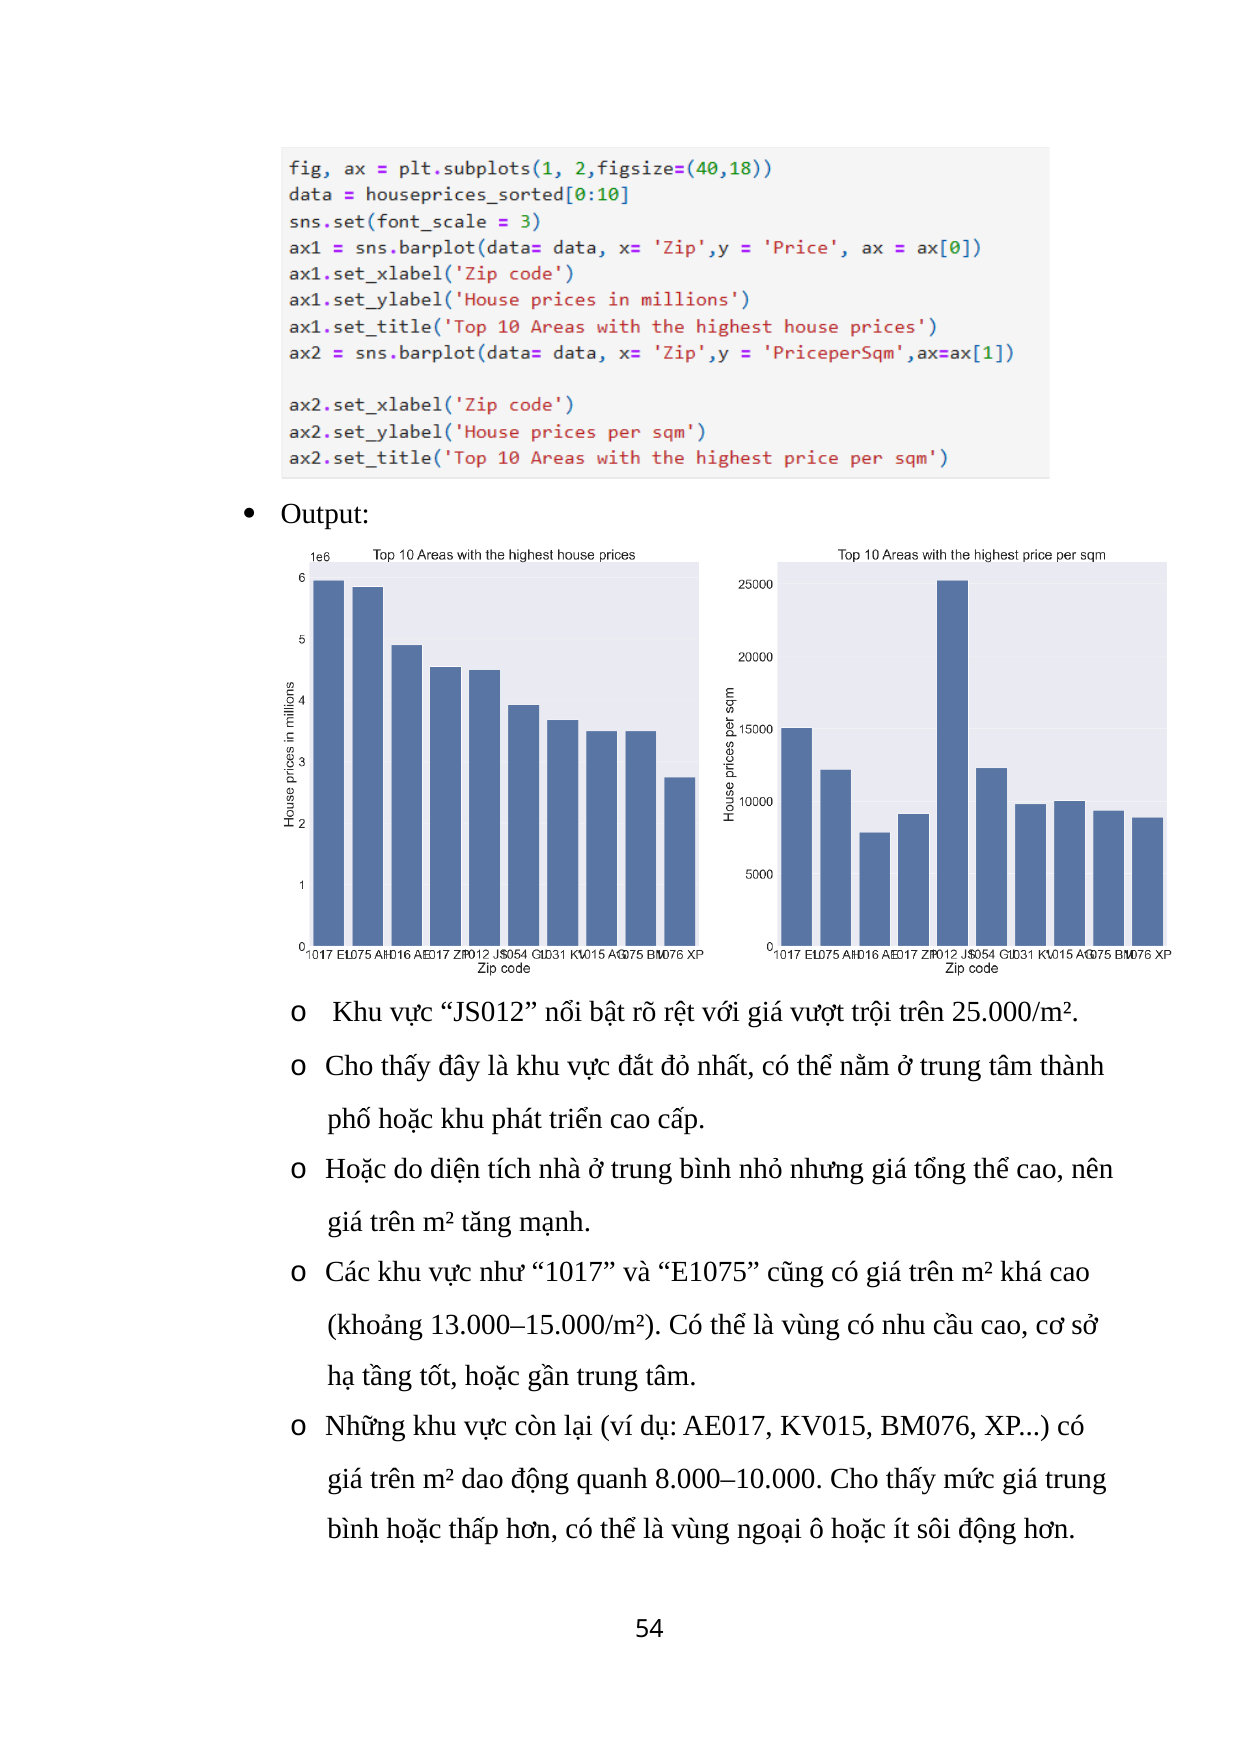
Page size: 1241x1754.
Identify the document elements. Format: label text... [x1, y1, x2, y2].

picture [281, 147, 1050, 480]
list Các khu vực như “1017” và “E1075” cũng có giá trên m² khá cao (khoảng 13.000–15.000/m²). Có thể là vùng có nhu cầu cao, cơ sở hạ tầng tốt, hoặc gần trung tâm. [289, 1254, 1122, 1391]
list Hoặc do diện tích nhà ở trung bình nhỏ nhưng giá tổng thể cao, nên giá trên m² tăng mạnh. [289, 1151, 1122, 1238]
list Cho thấy đây là khu vực đắt đỏ nhất, có thể nằm ở trung tâm thành phố hoặc khu phát triển cao cấp. [289, 1048, 1122, 1134]
list Output: [244, 496, 1122, 530]
picture [281, 546, 1174, 978]
list Những khu vực còn lại (ví dụ: AE017, KV015, BM076, XP...) có giá trên m² dao động quanh 8.000–10.000. Cho thấy mức giá trung bình hoặc thấp hơn, có thể là vùng ngoại ô hoặc ít sôi động hơn. [289, 1408, 1122, 1544]
list Khu vực “JS012” nổi bật rõ rệt với giá vượt trội trên 25.000/m². [289, 994, 1122, 1030]
